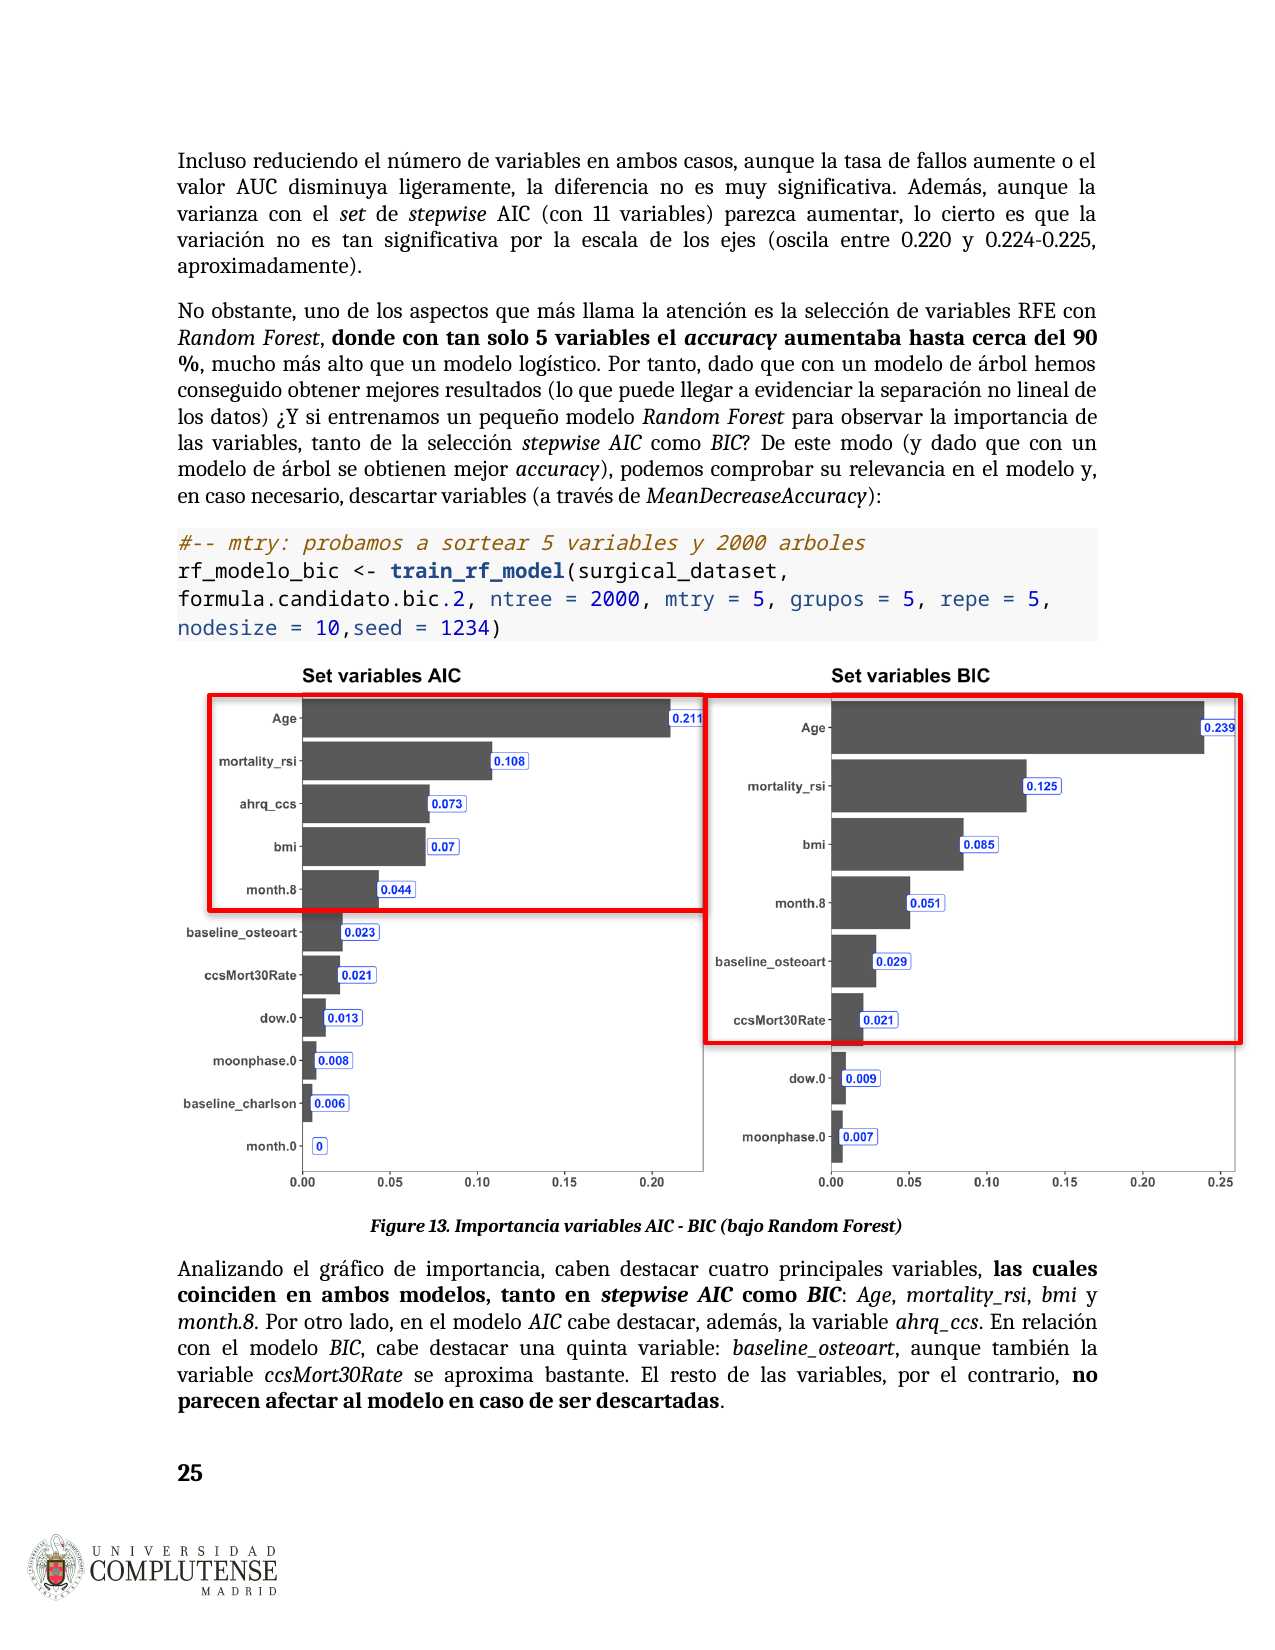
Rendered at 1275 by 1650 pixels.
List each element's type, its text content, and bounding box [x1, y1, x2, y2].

picture [212, 697, 703, 908]
picture [708, 698, 1238, 1041]
text Analizando el gráfico de importancia, caben destacar cuatro principales variables, las cuales coinciden en ambos modelos, tanto en stepwise AIC como BIC: Age, mortality_rsi, bmi y month.8. Por otro lado, en el modelo AIC cabe destacar, además, la variable ahrq_ccs. En relación con el modelo BIC, cabe destacar una quinta variable: baseline_osteoart, aunque también la variable ccsMort30Rate se aproxima bastante. El resto de las variables, por el contrario, no parecen afectar al modelo en caso de ser descartadas. [177, 1256, 1098, 1414]
text No obstante, uno de los aspectos que más llama la atención es la selección de variables RFE con Random Forest, donde con tan solo 5 variables el accuracy aumentaba hasta cerca del 90 %, mucho más alto que un modelo logístico. Por tanto, dado que con un modelo de árbol hemos conseguido obtener mejores resultados (lo que puede llegar a evidenciar la separación no lineal de los datos) ¿Y si entrenamos un pequeño modelo Random Forest para observar la importancia de las variables, tanto de la selección stepwise AIC como BIC? De este modo (y dado que con un modelo de árbol se obtienen mejor accuracy), podemos comprobar su relevancia en el modelo y, en caso necesario, descartar variables (a través de MeanDecreaseAccuracy): [177, 298, 1098, 509]
text #-- mtry: probamos a sortear 5 variables y 2000 arboles rf_modelo_bic <- train_rf_model(surgical_dataset, formula.candidato.bic.2, ntree = 2000, mtry = 5, grupos = 5, repe = 5, nodesize = 10,seed = 1234) [177, 528, 1098, 641]
text Figure 13. Importancia variables AIC - BIC (bajo Random Forest) [177, 1216, 1098, 1237]
text Incluso reduciendo el número de variables en ambos casos, aunque la tasa de fallos aumente o el valor AUC disminuya ligeramente, la diferencia no es muy significativa. Además, aunque la varianza con el set de stepwise AIC (con 11 variables) parezca aumentar, lo cierto es que la variación no es tan significativa por la escala de los ejes (oscila entre 0.220 y 0.224-0.225, aproximadamente). [177, 148, 1098, 279]
picture [177, 662, 1241, 1195]
picture [24, 1496, 280, 1640]
